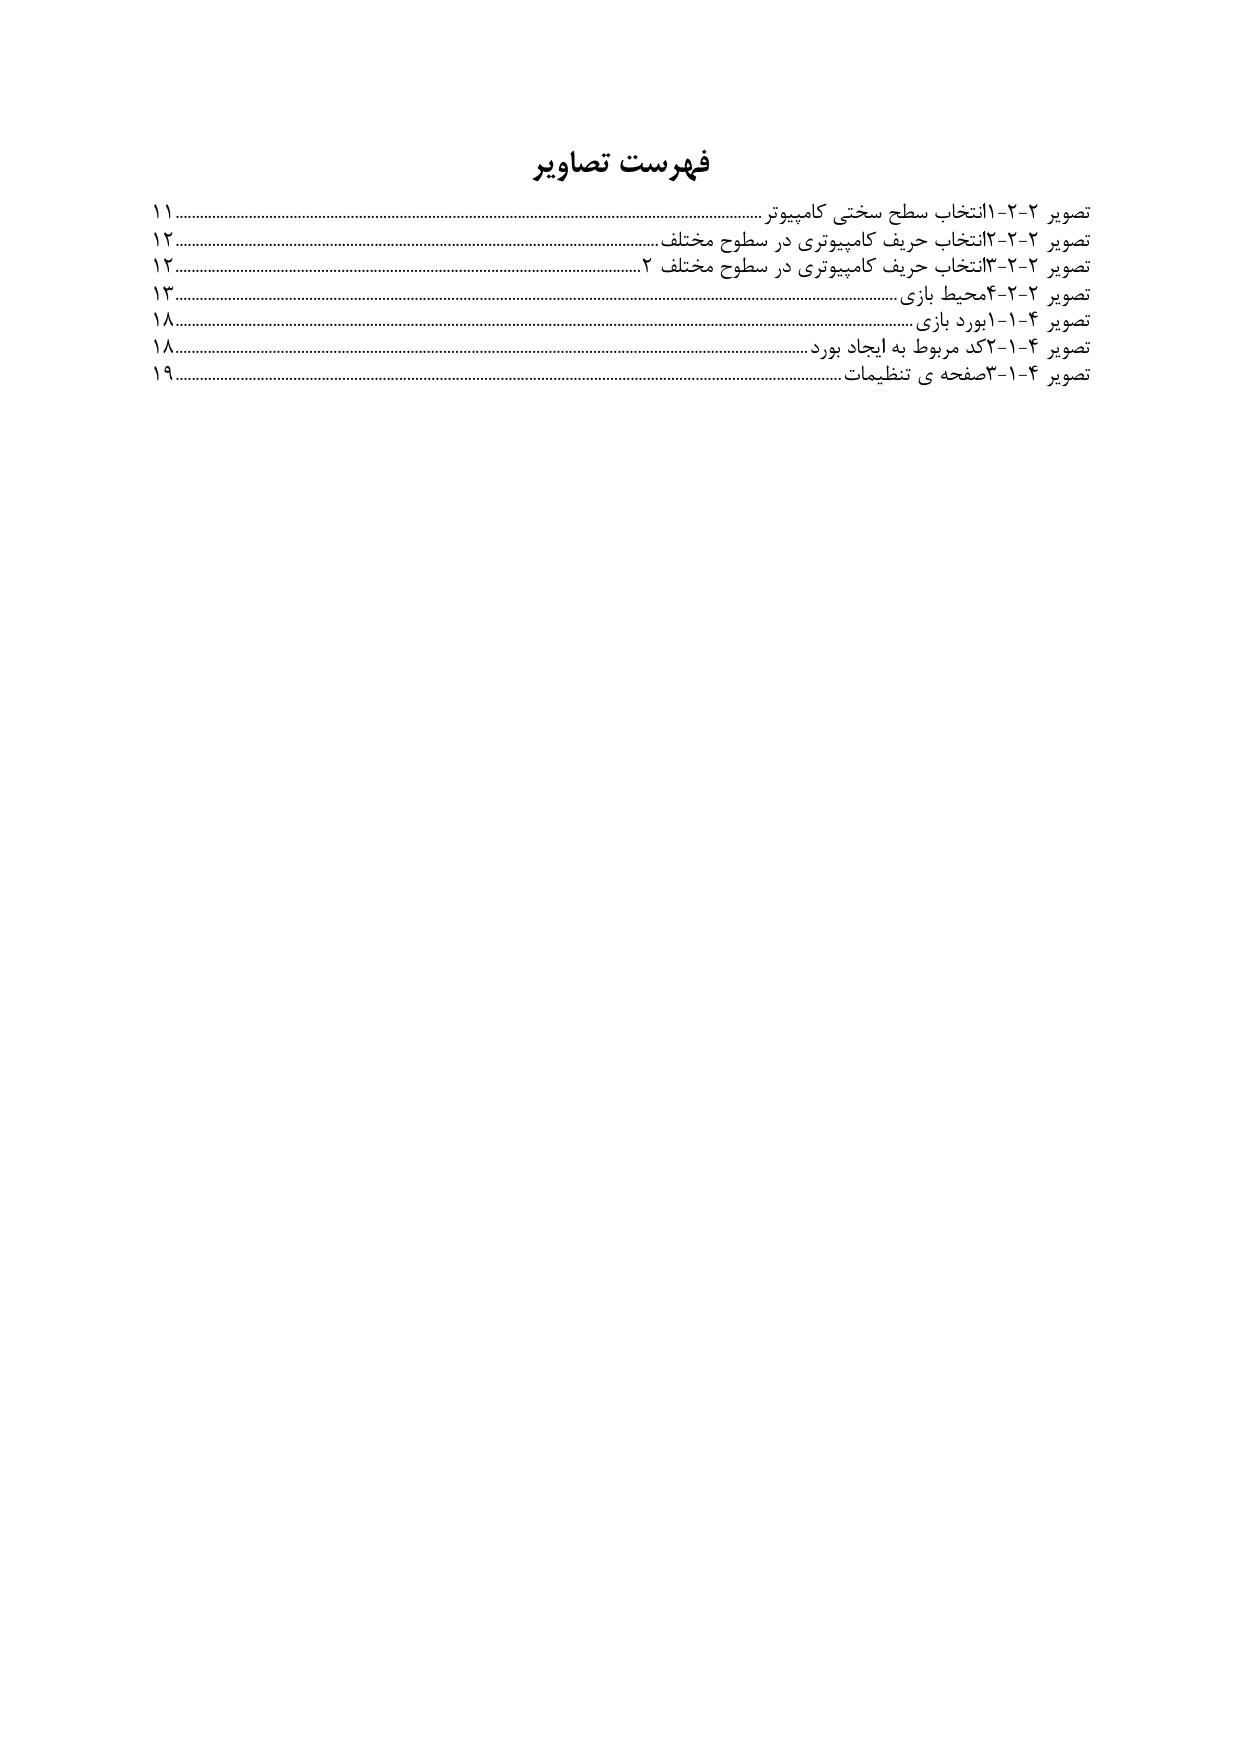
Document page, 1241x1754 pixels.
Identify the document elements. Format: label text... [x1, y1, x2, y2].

text تصویر ‏1-4-3صفحه ی تنظیمات 19 [150, 364, 1090, 389]
text فهرست تصاویر [150, 150, 1090, 183]
text تصویر ‏2-2-2انتخاب حریف کامپیوتری در سطوح مختلف 12 [150, 229, 1090, 254]
text تصویر ‏2-2-4محیط بازی 13 [150, 283, 1090, 308]
text تصویر ‏1-4-2کد مربوط به ایجاد بورد 18 [150, 337, 1090, 362]
text تصویر ‏2-2-3انتخاب حریف کامپیوتری در سطوح مختلف 2 12 [150, 257, 1090, 282]
text تصویر ‏1-4-1بورد بازی 18 [150, 311, 1090, 336]
text تصویر ‏2-2-1انتخاب سطح سختی کامپیوتر 11 [150, 203, 1090, 228]
